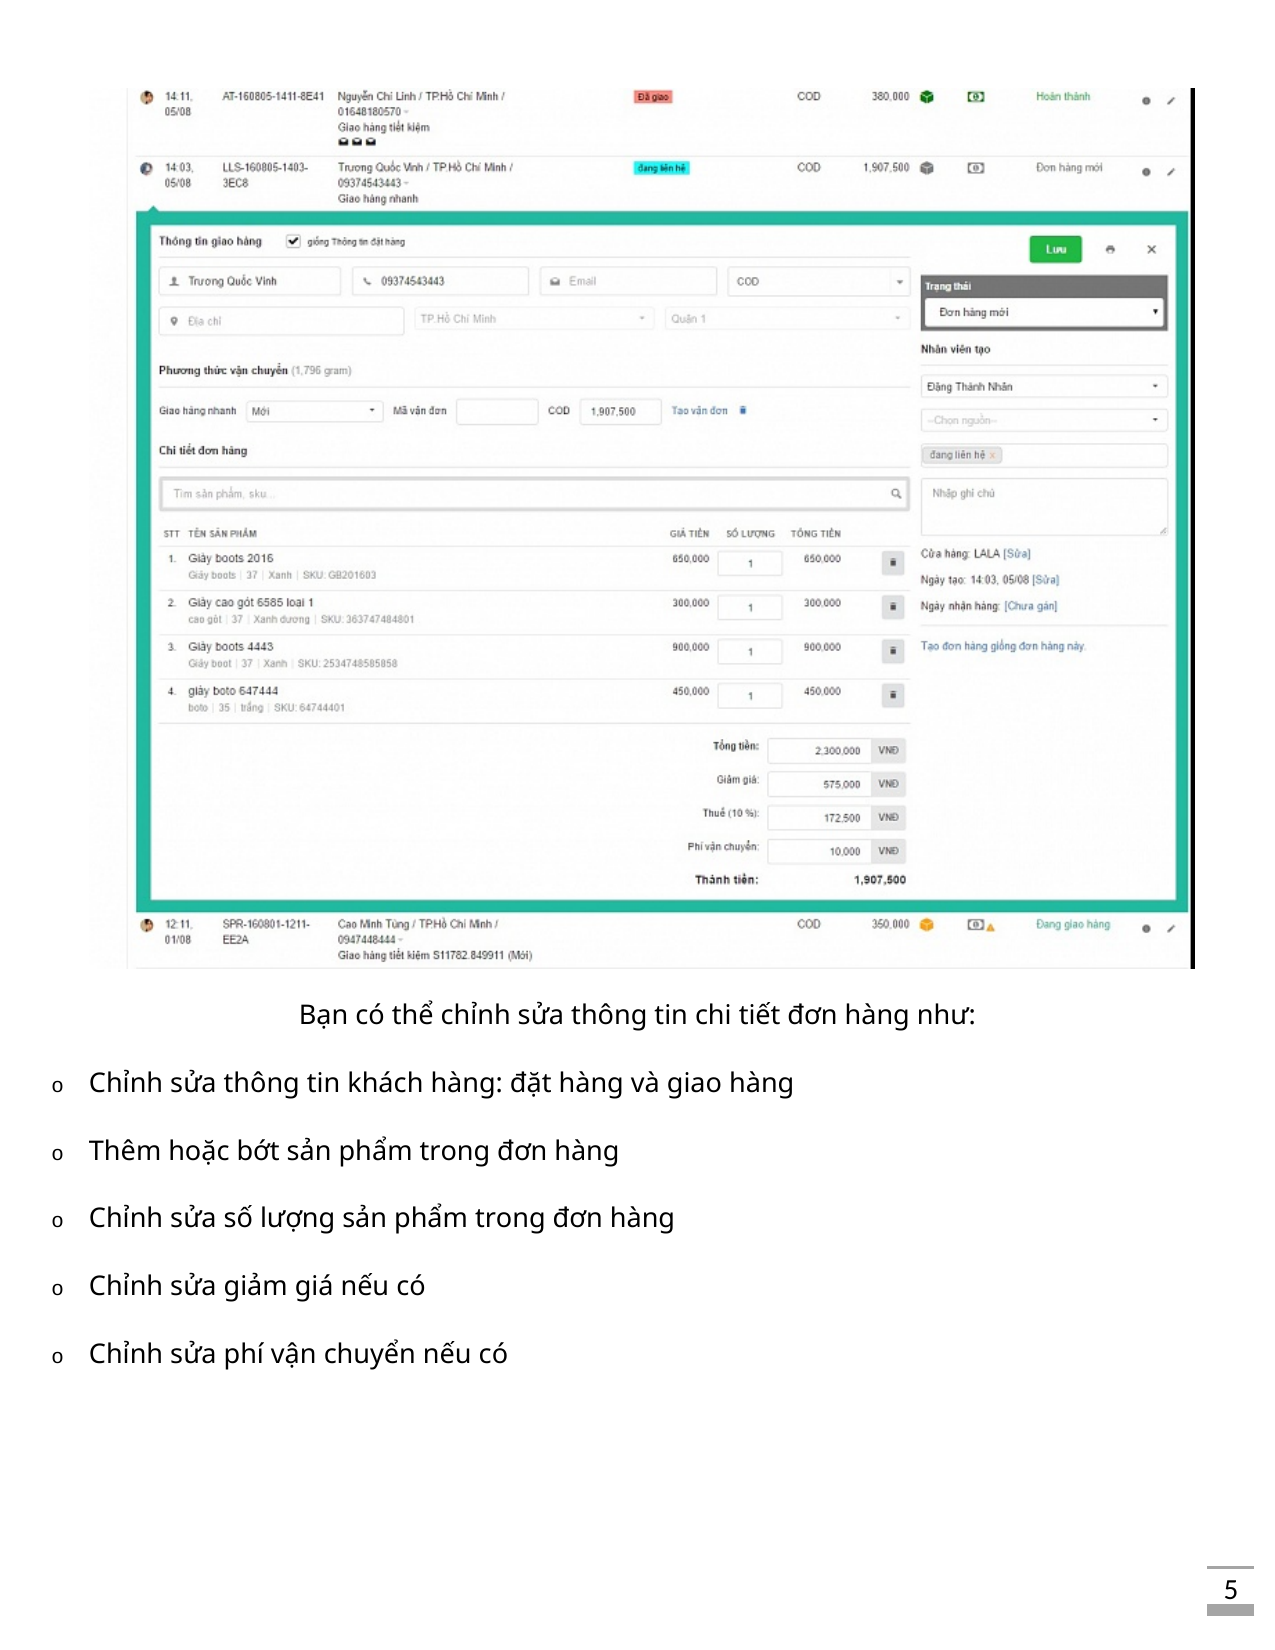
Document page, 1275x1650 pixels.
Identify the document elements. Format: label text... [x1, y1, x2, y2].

list Chỉnh sửa số lượng sản phẩm trong đơn hàng [51, 1199, 1186, 1236]
picture [88, 88, 1195, 969]
text Bạn có thể chỉnh sửa thông tin chi tiết đơn hàng như: [89, 995, 1186, 1032]
list Thêm hoặc bớt sản phẩm trong đơn hàng [51, 1131, 1186, 1168]
list Chỉnh sửa giảm giá nếu có [51, 1267, 1186, 1303]
list Chỉnh sửa thông tin khách hàng: đặt hàng và giao hàng [51, 1063, 1186, 1100]
list Chỉnh sửa phí vận chuyển nếu có [51, 1334, 1186, 1371]
